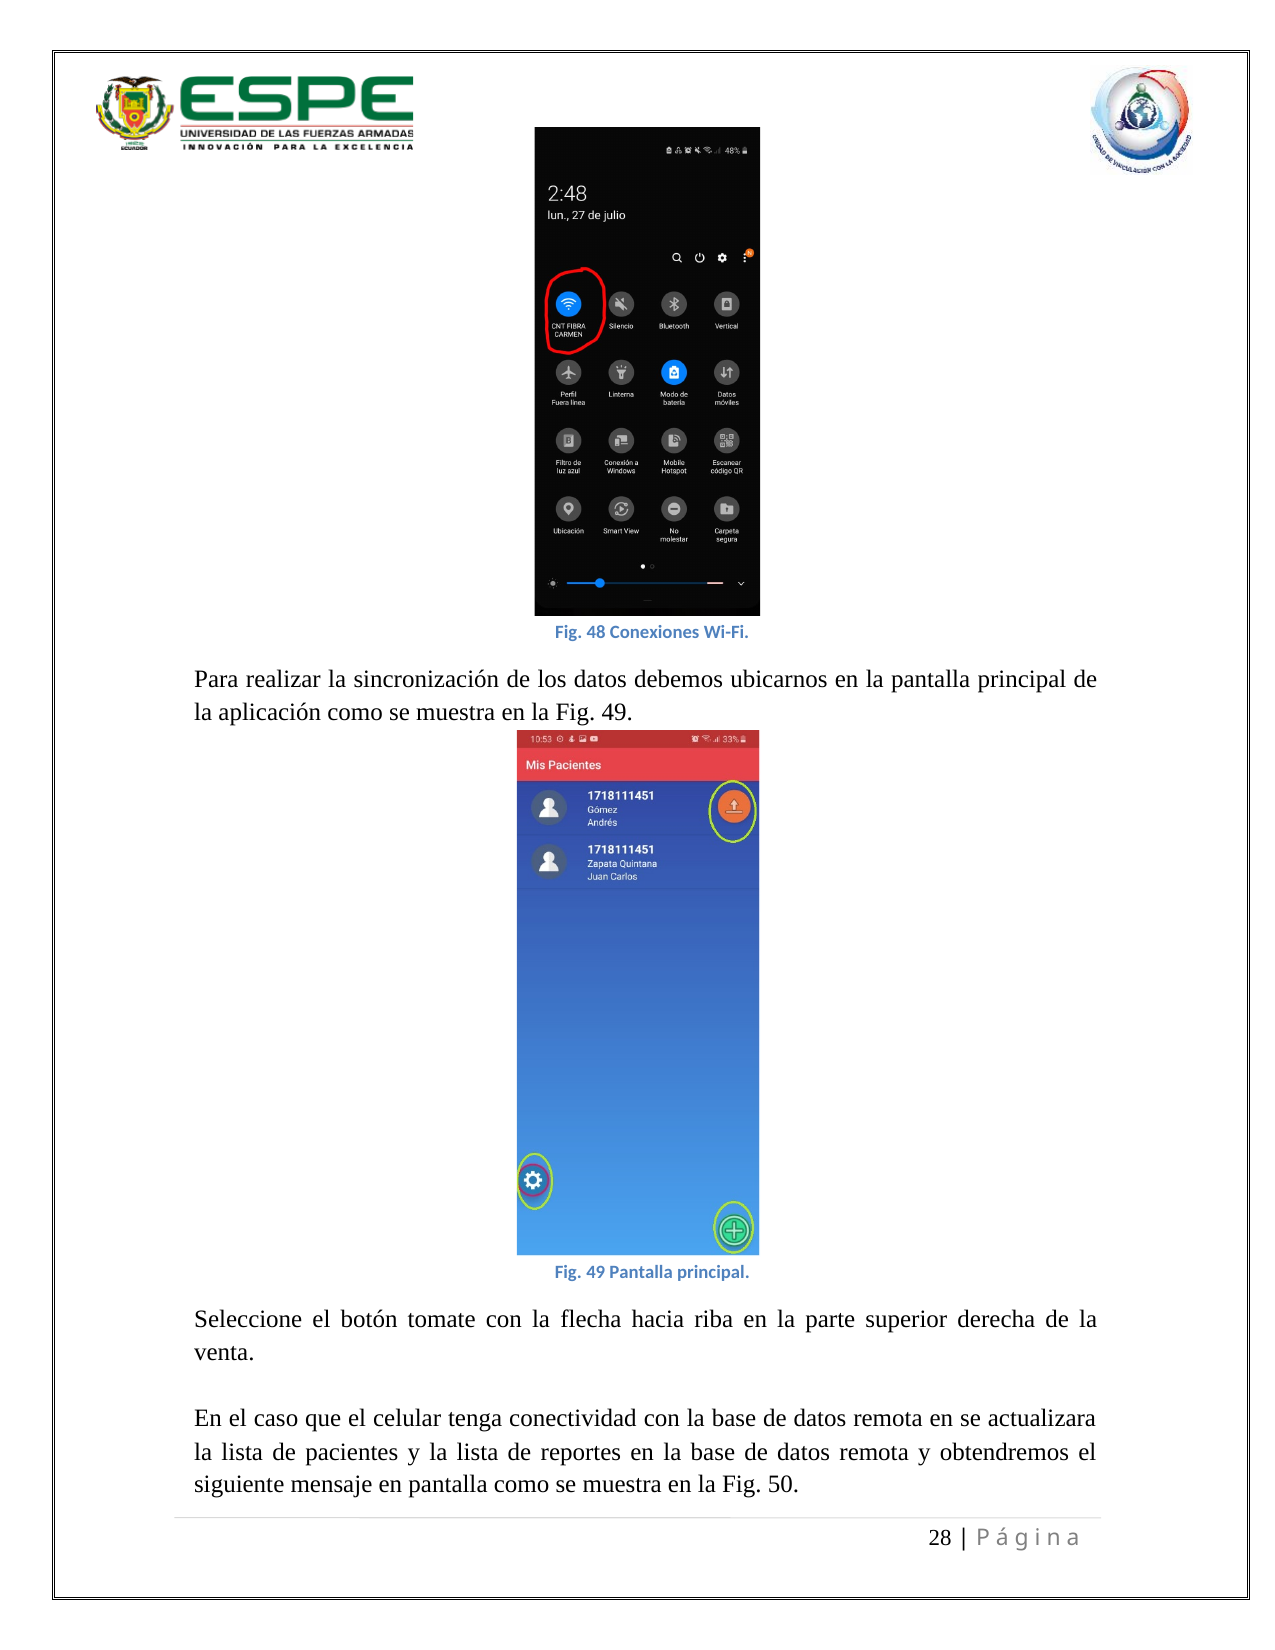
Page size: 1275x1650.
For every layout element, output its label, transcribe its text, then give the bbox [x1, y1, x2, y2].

text Para realizar la sincronización de los datos debemos ubicarnos en la pantalla principal de la aplicación como se muestra en la Fig. 49. [194, 664, 1098, 726]
picture [96, 76, 414, 150]
picture [534, 127, 761, 616]
text En el caso que el celular tenga conectividad con la base de datos remota en se actualizara la lista de pacientes y la lista de reportes en la base de datos remota y obtendremos el siguiente mensaje en pantalla como se muestra en la Fig. 50. [194, 1403, 1098, 1498]
text Seleccione el botón tomate con la flecha hacia riba en la parte superior derecha de la venta. [194, 1304, 1098, 1366]
text Fig. 48 Conexiones Wi-Fi. [55, 620, 1247, 643]
picture [1090, 65, 1194, 175]
text Fig. 49 Pantalla principal. [55, 1261, 1247, 1284]
picture [516, 730, 761, 1257]
